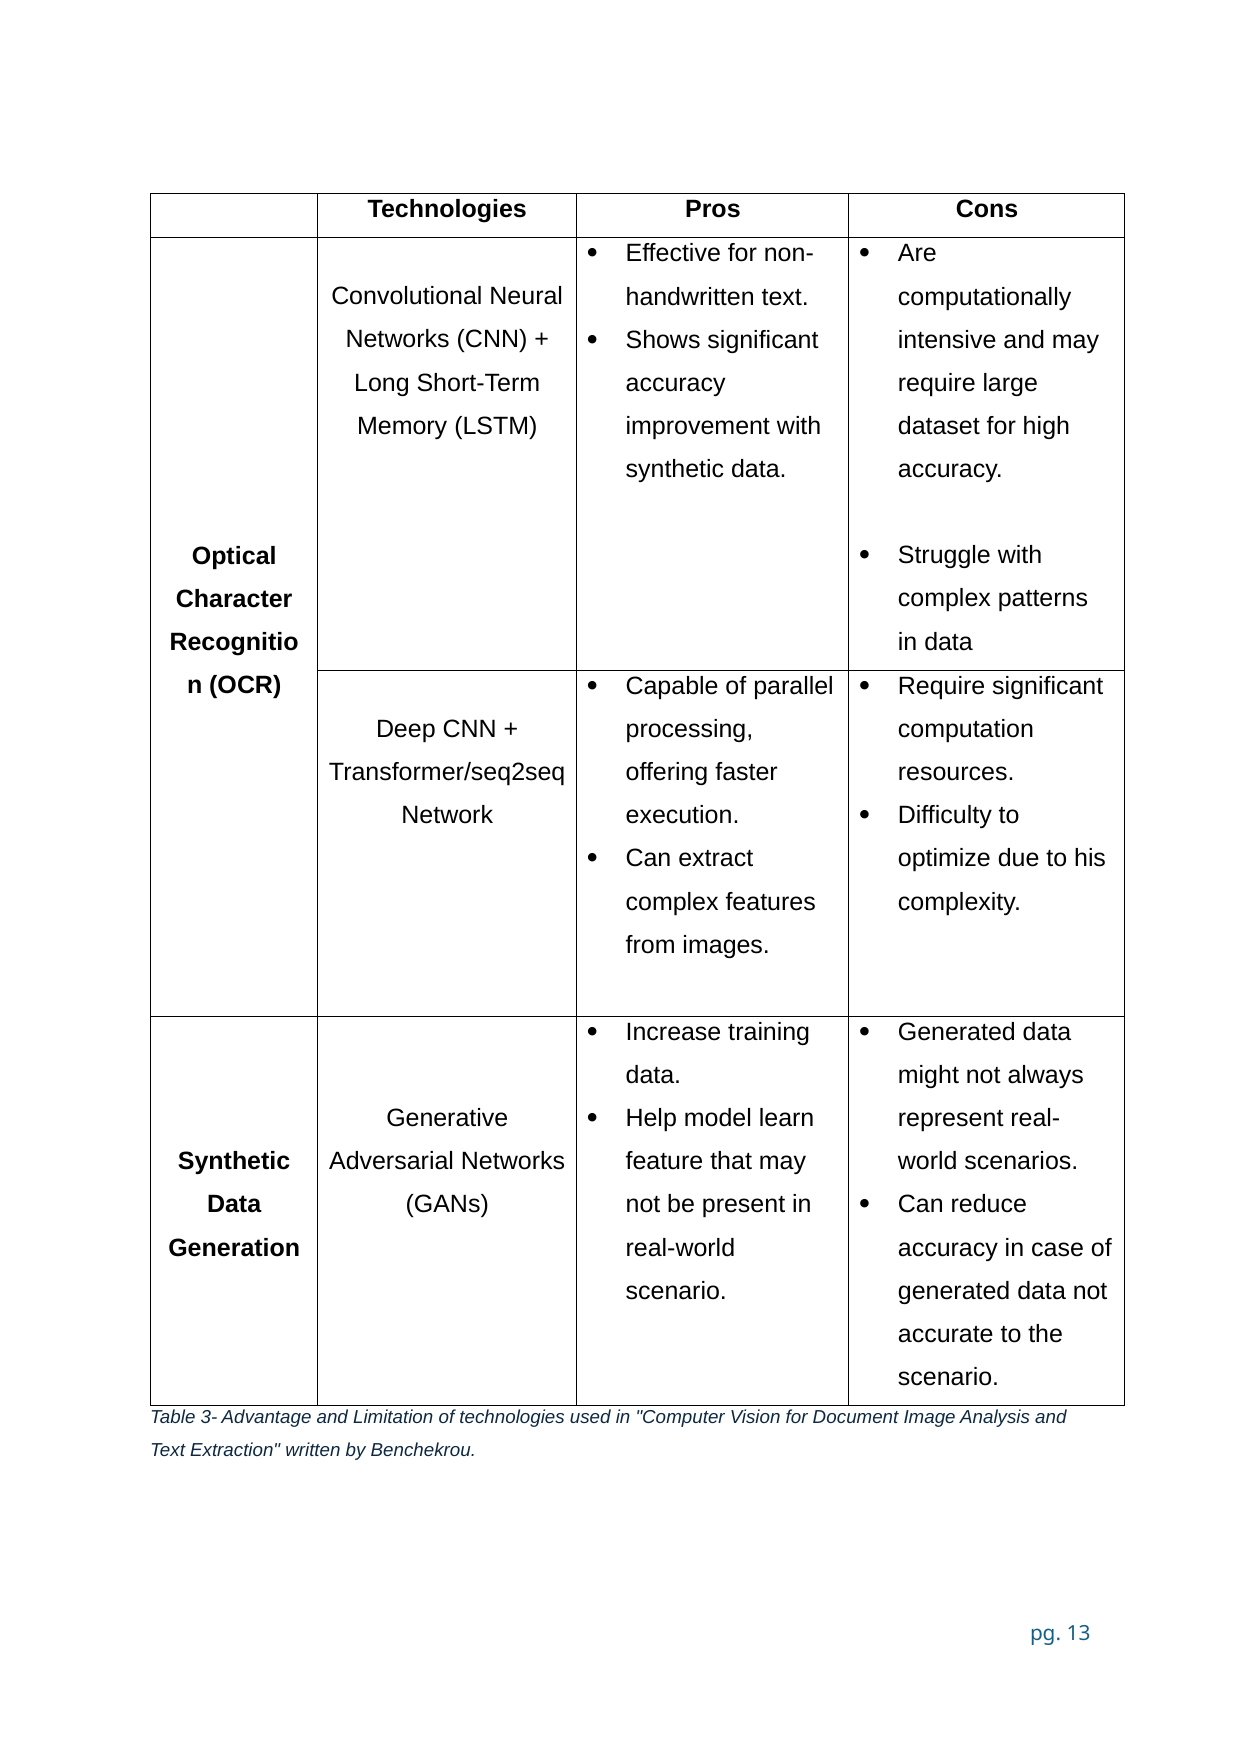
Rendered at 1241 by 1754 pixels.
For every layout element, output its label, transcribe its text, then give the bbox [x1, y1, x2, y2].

table_cell Require significant computation resources. Difficulty to optimize due to his complexity. [849, 671, 1124, 1016]
table_cell Deep CNN + Transformer/seq2seq Network [318, 671, 576, 1016]
table_header [151, 194, 317, 237]
table_cell Optical Character Recognition (OCR) [151, 238, 317, 1016]
table_cell Generative Adversarial Networks (GANs) [318, 1017, 576, 1405]
table_header Pros [577, 194, 848, 237]
table_header Cons [849, 194, 1124, 237]
table_cell Convolutional Neural Networks (CNN) + Long Short-Term Memory (LSTM) [318, 238, 576, 669]
table_cell Increase training data. Help model learn feature that may not be present in real-world scenario. [577, 1017, 848, 1405]
table_cell Capable of parallel processing, offering faster execution. Can extract complex features from images. [577, 671, 848, 1016]
table_cell Effective for non-handwritten text. Shows significant accuracy improvement with synthetic data. [577, 238, 848, 669]
table_cell Are computationally intensive and may require large dataset for high accuracy. Struggle with complex patterns in data [849, 238, 1124, 669]
table_cell Generated data might not always represent real-world scenarios. Can reduce accuracy in case of generated data not accurate to the scenario. [849, 1017, 1124, 1405]
table_cell Synthetic Data Generation [151, 1017, 317, 1405]
table_header Technologies [318, 194, 576, 237]
text Table 3- Advantage and Limitation of technologies used in "Computer Vision for Document Image Analysis and Text Extraction" written by Benchekrou. [150, 1406, 1090, 1460]
